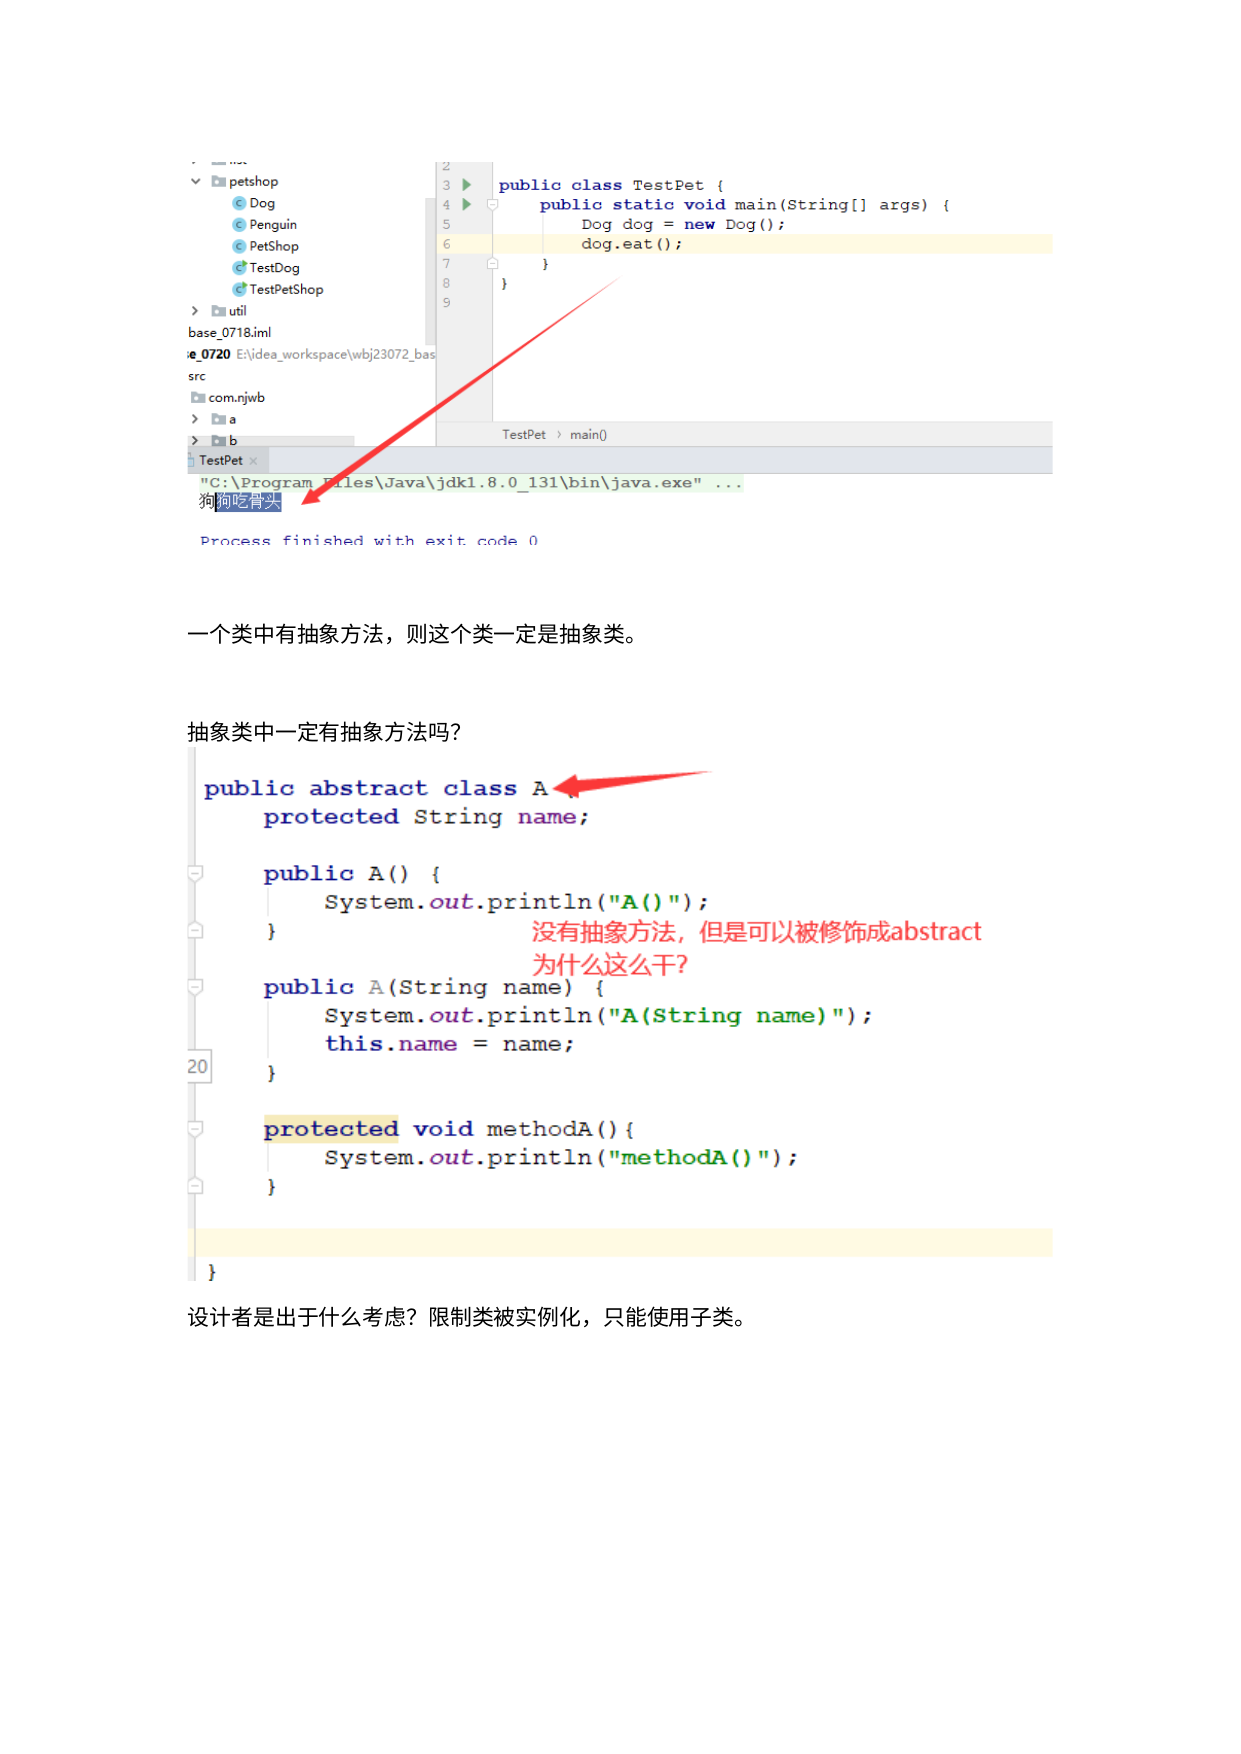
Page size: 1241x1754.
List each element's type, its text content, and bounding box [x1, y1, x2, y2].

text 抽象类中一定有抽象方法吗？ [187, 714, 1053, 747]
text 设计者是出于什么考虑？限制类被实例化，只能使用子类。 [187, 1299, 1053, 1332]
text 一个类中有抽象方法，则这个类一定是抽象类。 [187, 617, 1053, 649]
picture [187, 162, 1053, 545]
picture [187, 747, 1053, 1281]
